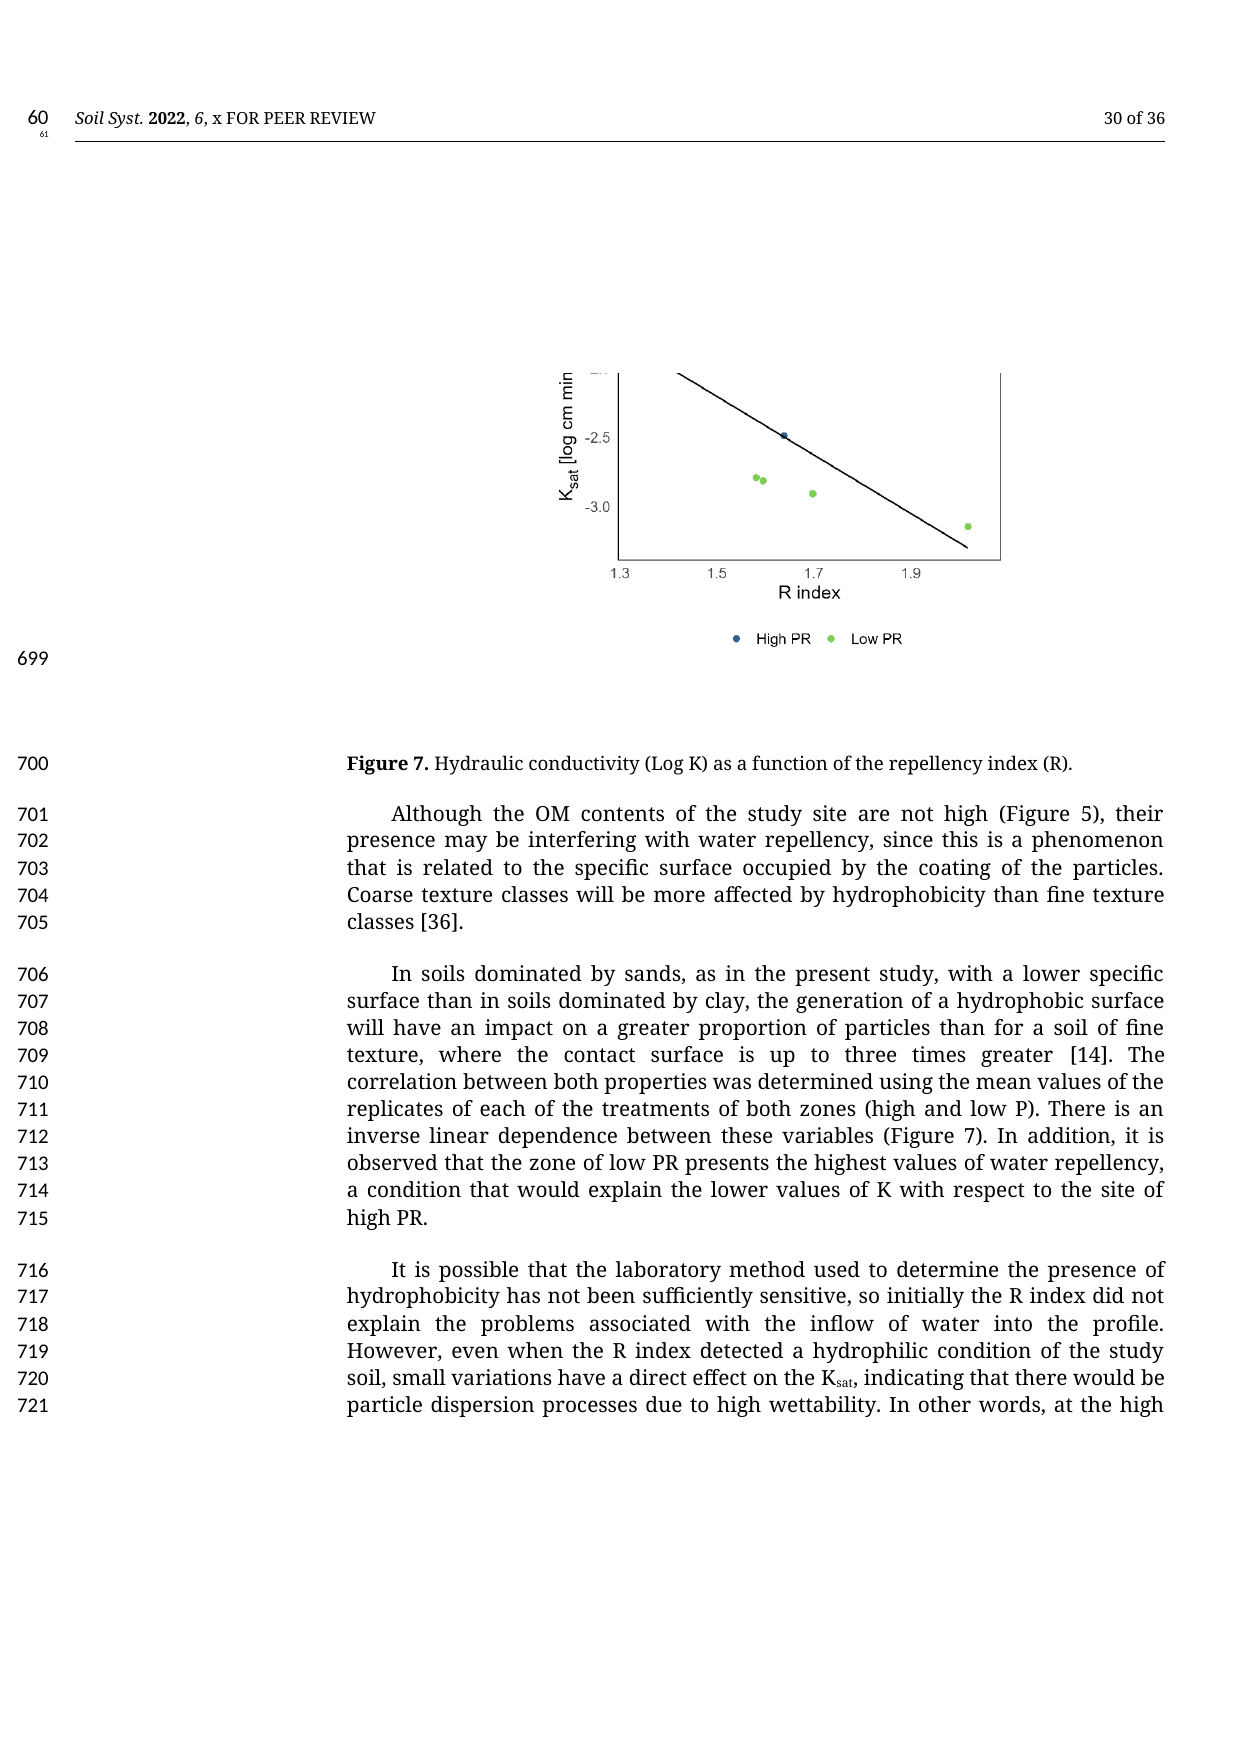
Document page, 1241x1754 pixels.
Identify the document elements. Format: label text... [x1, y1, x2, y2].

text In soils dominated by sands, as in the present study, with a lower specific surface than in soils dominated by clay, the generation of a hydrophobic surface will have an impact on a greater proportion of particles than for a soil of fine texture, where the contact surface is up to three times greater [14]. The correlation between both properties was determined using the mean values of the replicates of each of the treatments of both zones (high and low P). There is an inverse linear dependence between these variables (Figure 7). In addition, it is observed that the zone of low PR presents the highest values of water repellency, a condition that would explain the lower values of K with respect to the site of high PR. [347, 960, 1165, 1231]
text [347, 1256, 1165, 1418]
picture [548, 373, 1009, 666]
text Although the OM contents of the study site are not high (Figure 5), their presence may be interfering with water repellency, since this is a phenomenon that is related to the specific surface occupied by the coating of the particles. Coarse texture classes will be more affected by hydrophobicity than fine texture classes [36]. [347, 800, 1165, 935]
text Figure 7. Hydraulic conductivity (Log K) as a function of the repellency index (R). [347, 751, 1165, 775]
